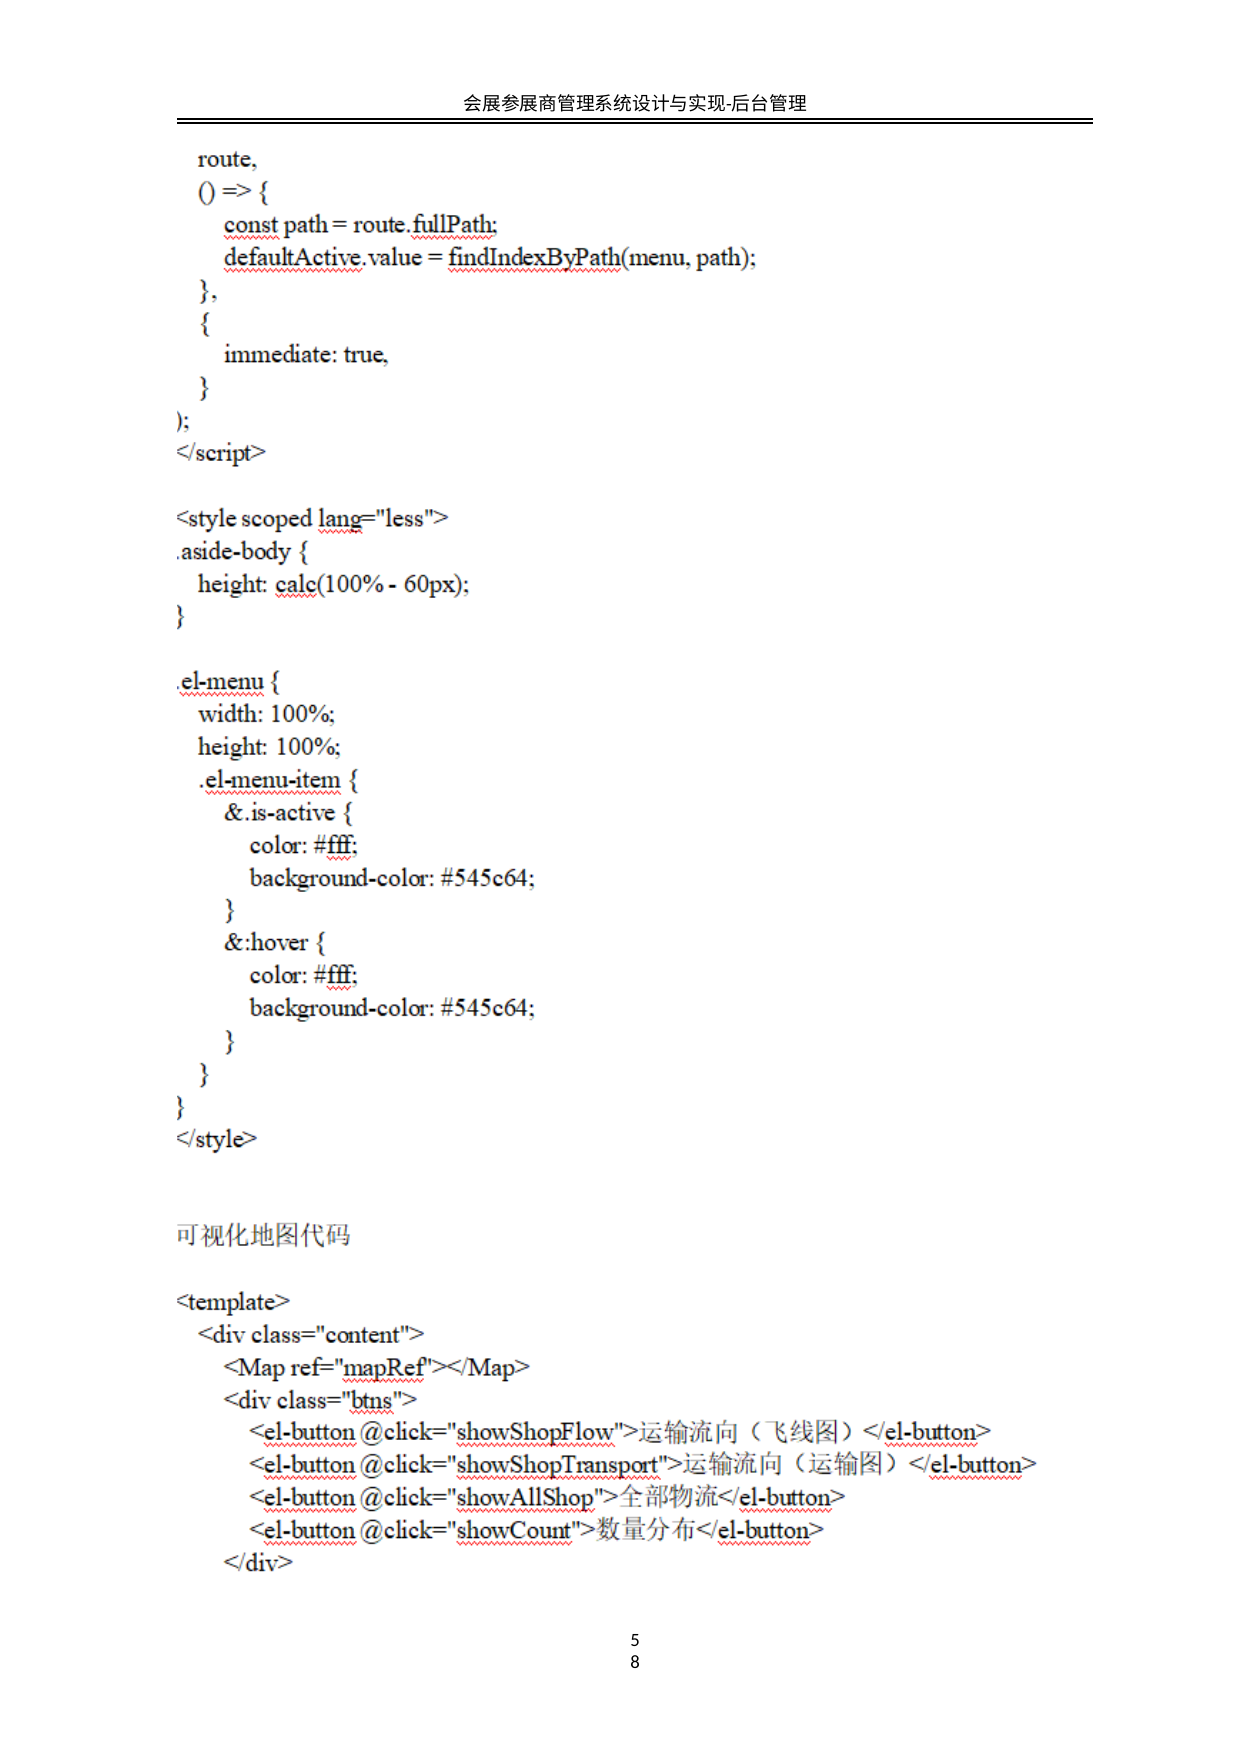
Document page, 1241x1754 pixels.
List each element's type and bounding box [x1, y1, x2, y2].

picture [177, 147, 1042, 1577]
